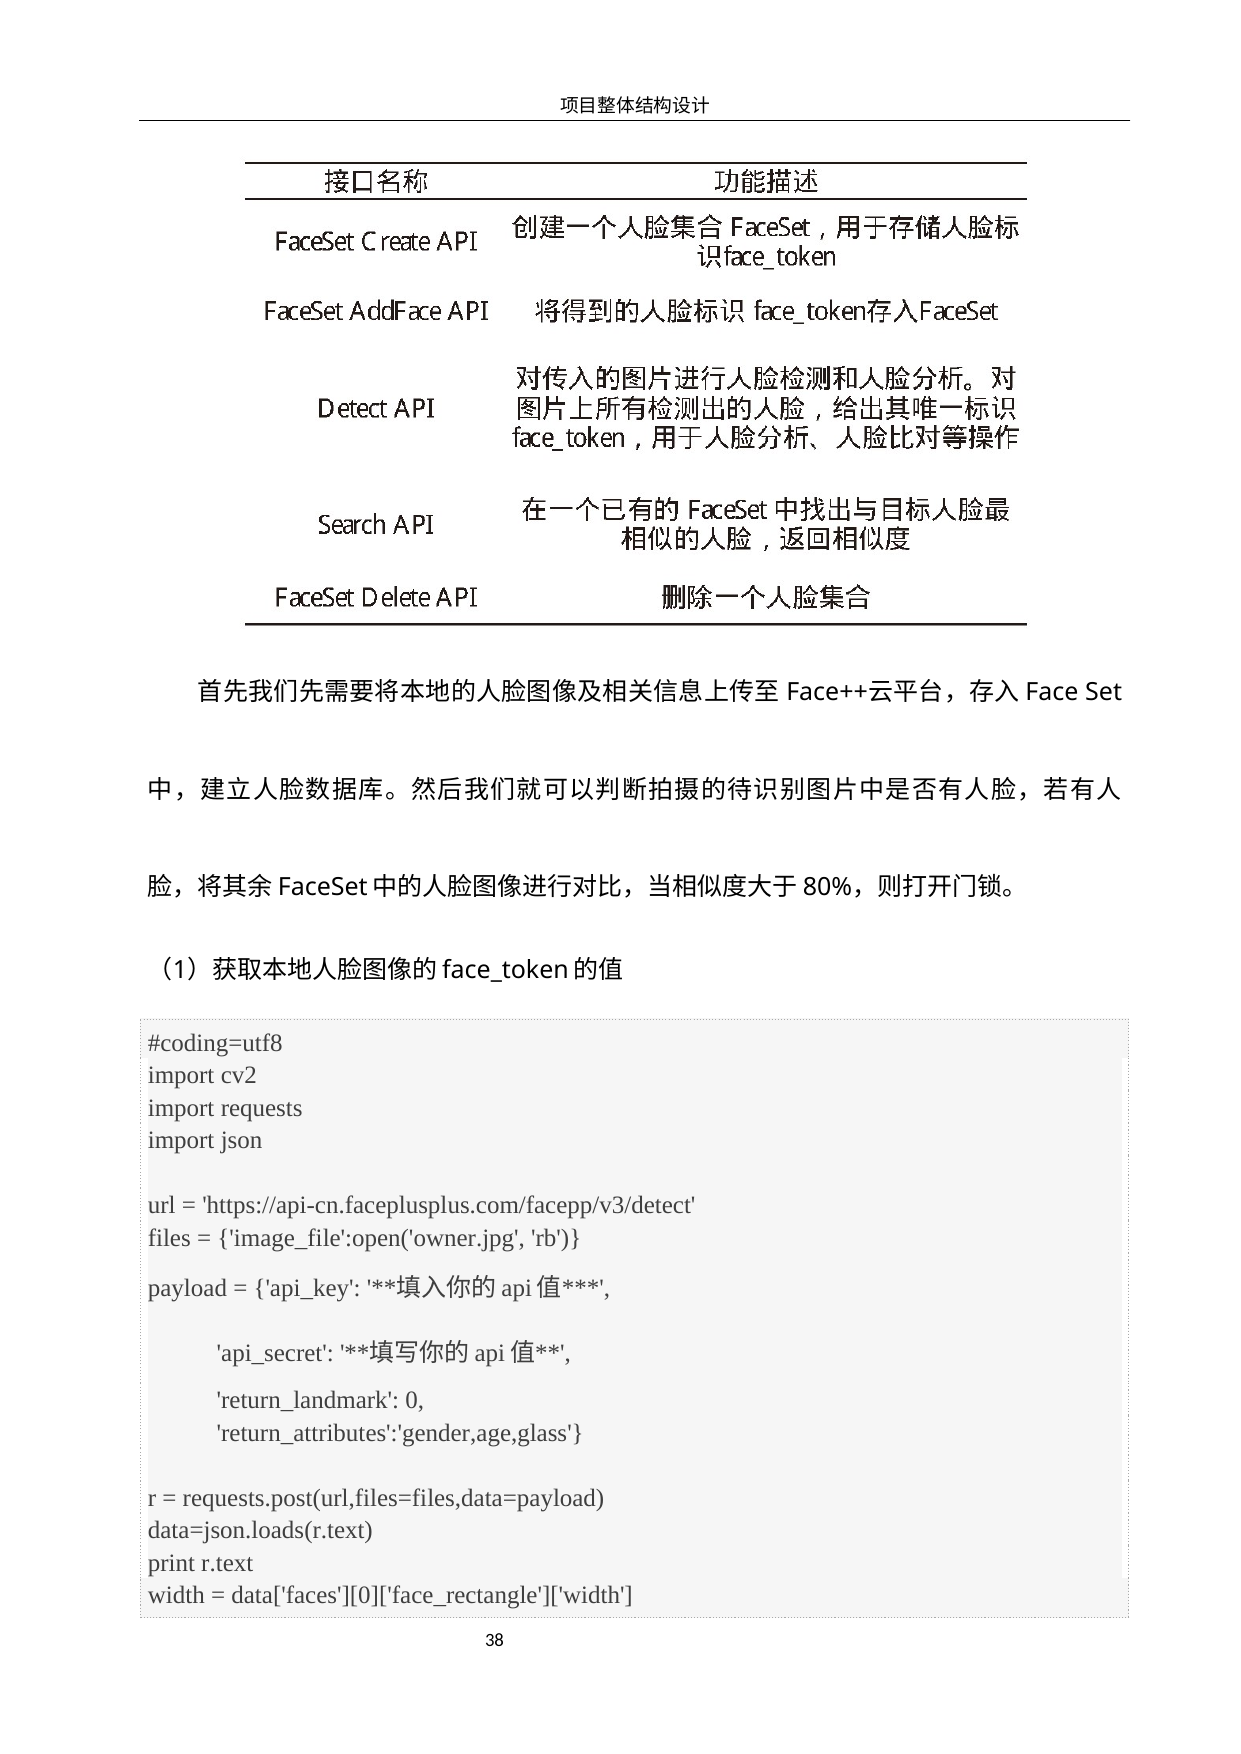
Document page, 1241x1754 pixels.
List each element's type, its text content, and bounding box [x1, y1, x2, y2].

text import cv2 [148, 1058, 1122, 1091]
text url = 'https://api-cn.faceplusplus.com/facepp/v3/detect' [148, 1188, 1122, 1221]
text 'return_landmark': 0, [148, 1383, 1122, 1416]
text 'return_attributes':'gender,age,glass'} [148, 1416, 1122, 1448]
text data=json.loads(r.text) [148, 1513, 1122, 1546]
text payload = {'api_key': '**填入你的api值***', [148, 1253, 1122, 1318]
text r = requests.post(url,files=files,data=payload) [148, 1481, 1122, 1513]
text print r.text [148, 1546, 1122, 1571]
text （1）获取本地人脸图像的face_token的值 [148, 935, 1122, 1000]
text 首先我们先需要将本地的人脸图像及相关信息上传至Face++云平台，存入Face Set中，建立人脸数据库。然后我们就可以判断拍摄的待识别图片中是否有人脸，若有人脸，将其余FaceSet中的人脸图像进行对比，当相似度大于80%，则打开门锁。 [148, 657, 1122, 917]
text files = {'image_file':open('owner.jpg', 'rb')} [148, 1221, 1122, 1253]
text #coding=utf8 [140, 1018, 1129, 1058]
text 'api_secret': '**填写你的api值**', [148, 1318, 1122, 1383]
text import requests [148, 1091, 1122, 1123]
picture [239, 156, 1030, 629]
text import json [148, 1123, 1122, 1156]
text width = data['faces'][0]['face_rectangle']['width'] [140, 1571, 1129, 1618]
